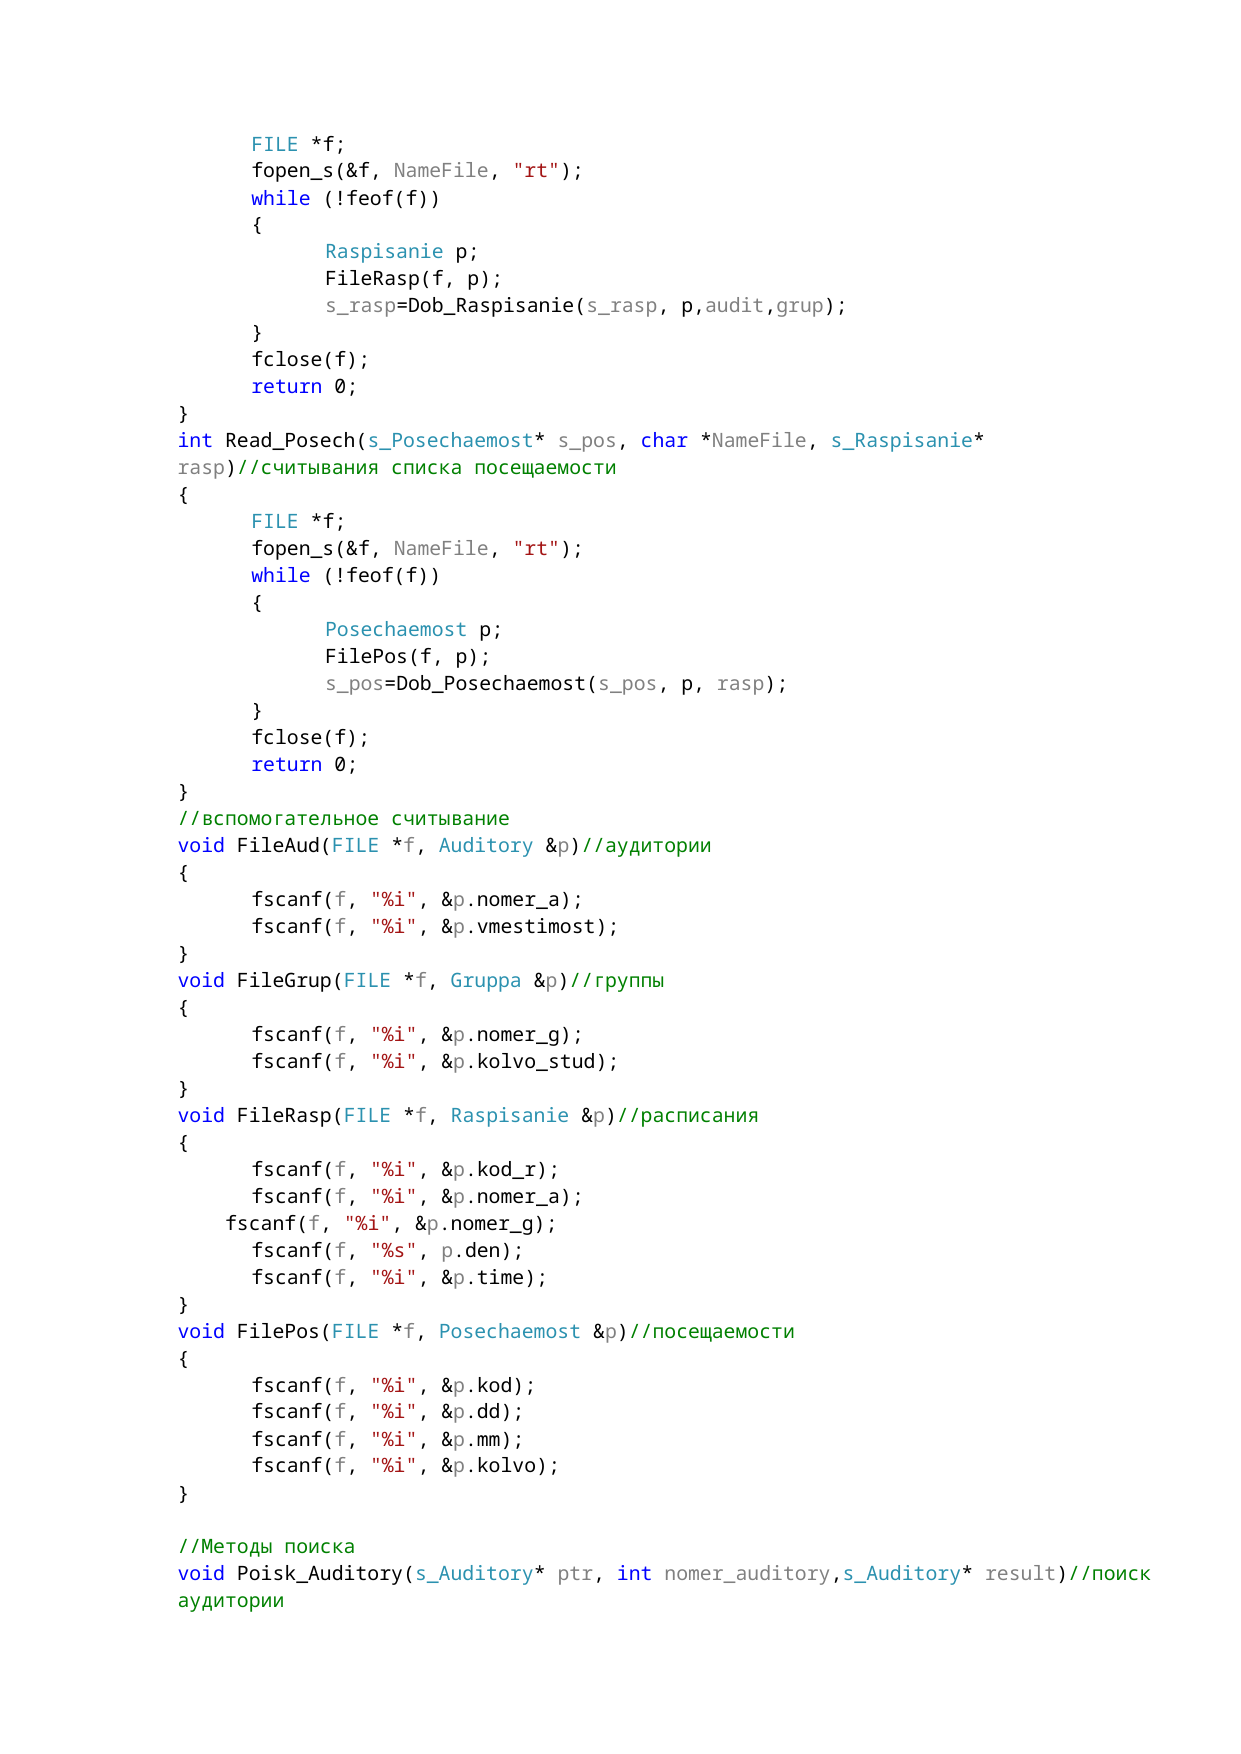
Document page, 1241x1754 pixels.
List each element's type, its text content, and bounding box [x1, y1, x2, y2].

text fscanf(f, "%i", &p.nomer_g); [177, 1209, 1152, 1236]
text } [177, 696, 1152, 723]
text fclose(f); [177, 346, 1152, 373]
text Posechaemost p; [177, 615, 1152, 642]
text } [177, 777, 1152, 804]
text FilePos(f, p); [177, 642, 1152, 669]
text void Poisk_Auditory(s_Auditory* ptr, int nomer_auditory,s_Auditory* result)//поиск аудитории [177, 1560, 1152, 1614]
text void FileAud(FILE *f, Auditory &p)//аудитории [177, 831, 1152, 858]
text void FilePos(FILE *f, Posechaemost &p)//посещаемости [177, 1317, 1152, 1344]
text fscanf(f, "%i", &p.kolvo_stud); [177, 1047, 1152, 1074]
text fscanf(f, "%i", &p.mm); [177, 1425, 1152, 1452]
text } [177, 1290, 1152, 1317]
text fscanf(f, "%i", &p.kod); [177, 1371, 1152, 1398]
text fscanf(f, "%i", &p.kolvo); [177, 1452, 1152, 1479]
text { [177, 588, 1152, 615]
text FILE *f; [177, 507, 1152, 534]
text fopen_s(&f, NameFile, "rt"); [177, 157, 1152, 184]
text Raspisanie p; [177, 238, 1152, 265]
text { [177, 993, 1152, 1020]
text } [177, 399, 1152, 427]
text //вспомогательное считывание [177, 804, 1152, 831]
text fopen_s(&f, NameFile, "rt"); [177, 534, 1152, 561]
text fscanf(f, "%i", &p.time); [177, 1263, 1152, 1290]
text fscanf(f, "%i", &p.nomer_g); [177, 1020, 1152, 1047]
text fclose(f); [177, 723, 1152, 750]
text int Read_Posech(s_Posechaemost* s_pos, char *NameFile, s_Raspisanie* rasp)//считывания списка посещаемости [177, 427, 1152, 481]
text fscanf(f, "%s", p.den); [177, 1236, 1152, 1263]
text s_rasp=Dob_Raspisanie(s_rasp, p,audit,grup); [177, 292, 1152, 319]
text FileRasp(f, p); [177, 265, 1152, 292]
text { [177, 211, 1152, 238]
text void FileRasp(FILE *f, Raspisanie &p)//расписания [177, 1101, 1152, 1128]
text void FileGrup(FILE *f, Gruppa &p)//группы [177, 966, 1152, 993]
text return 0; [177, 373, 1152, 399]
text } [177, 1479, 1152, 1506]
text { [177, 858, 1152, 885]
text while (!feof(f)) [177, 184, 1152, 211]
text } [177, 1074, 1152, 1101]
text //Методы поиска [177, 1533, 1152, 1560]
text fscanf(f, "%i", &p.nomer_a); [177, 885, 1152, 912]
text while (!feof(f)) [177, 561, 1152, 588]
text { [177, 1128, 1152, 1155]
text fscanf(f, "%i", &p.kod_r); [177, 1155, 1152, 1182]
text FILE *f; [177, 130, 1152, 157]
text { [177, 481, 1152, 507]
text s_pos=Dob_Posechaemost(s_pos, p, rasp); [177, 669, 1152, 696]
text fscanf(f, "%i", &p.nomer_a); [177, 1182, 1152, 1209]
text fscanf(f, "%i", &p.vmestimost); [177, 912, 1152, 939]
text } [177, 939, 1152, 966]
text { [177, 1344, 1152, 1371]
text } [177, 319, 1152, 346]
text fscanf(f, "%i", &p.dd); [177, 1398, 1152, 1425]
text return 0; [177, 750, 1152, 777]
